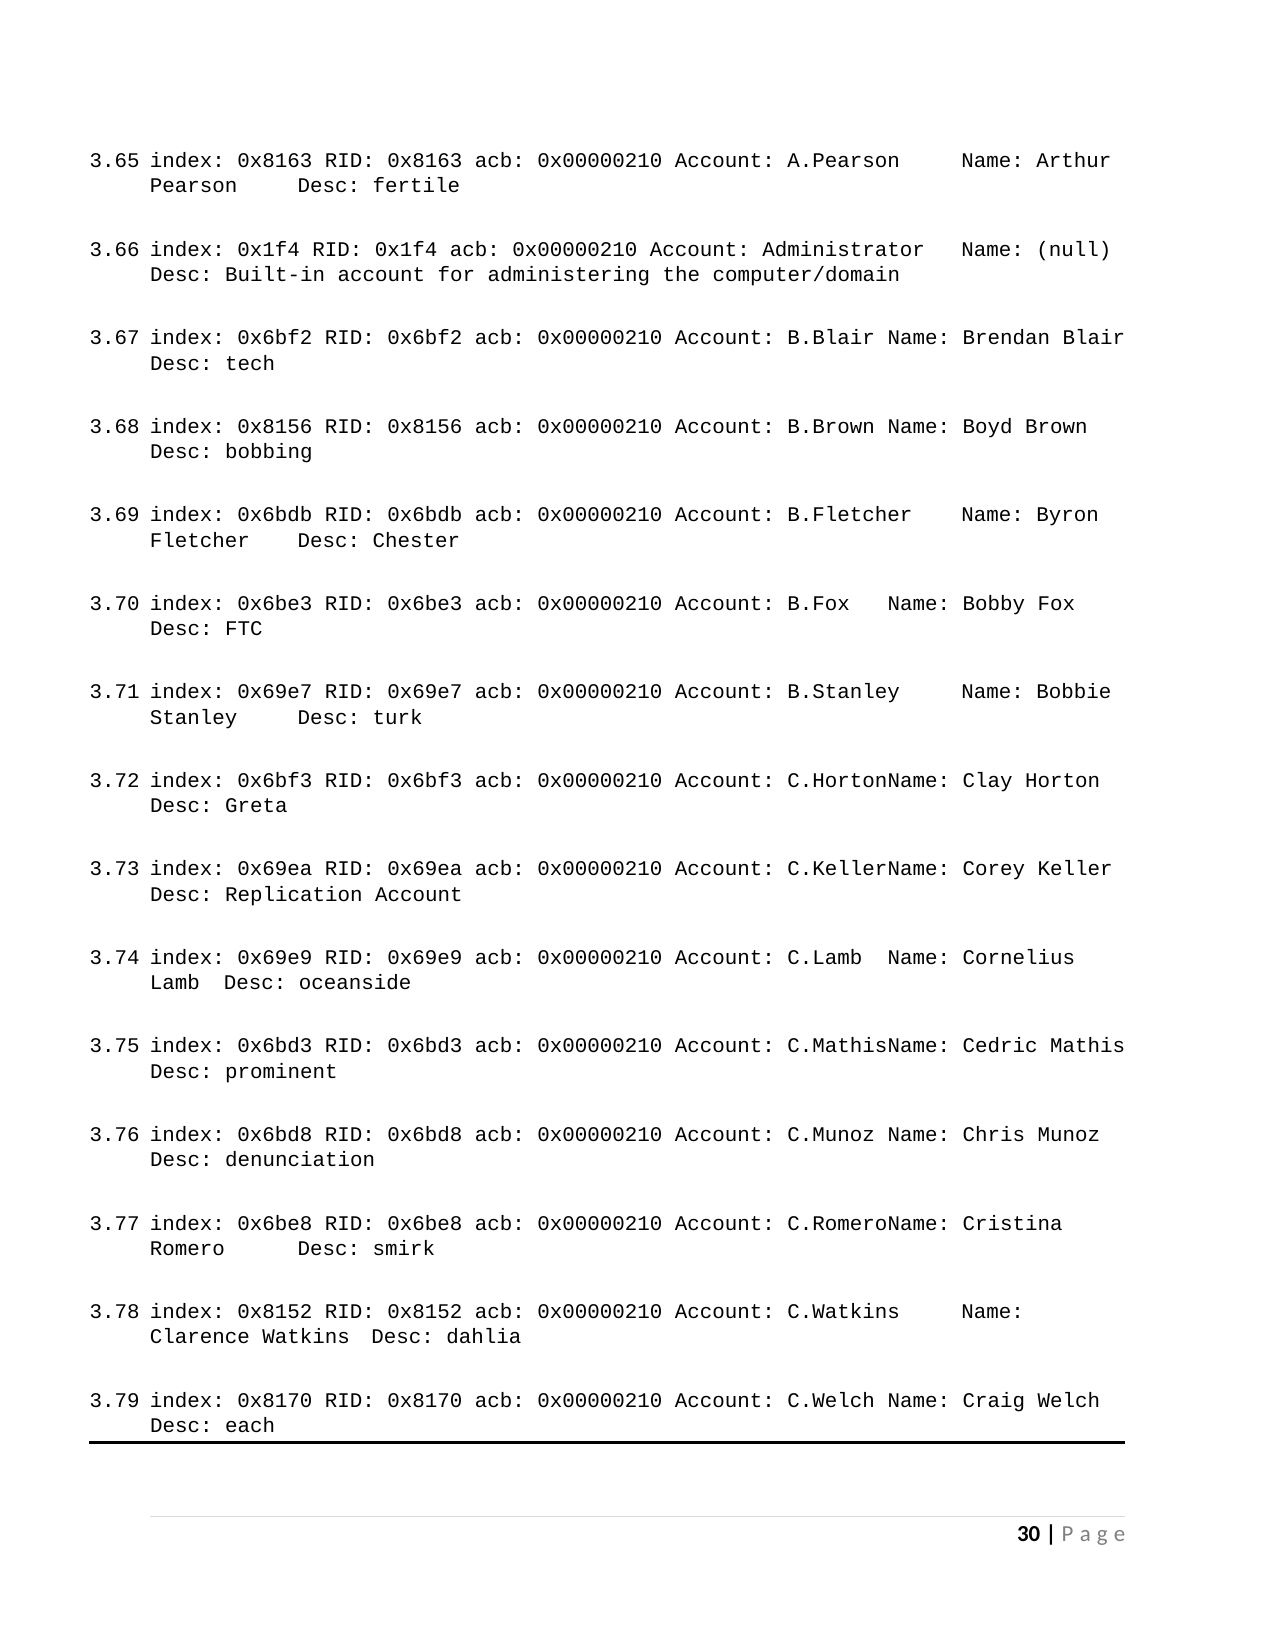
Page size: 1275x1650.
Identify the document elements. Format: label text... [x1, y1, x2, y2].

subtitle index: 0x6bf2 RID: 0x6bf2 acb: 0x00000210 Account: B.Blair Name: Brendan Blair Desc: tech [89, 327, 1125, 376]
subtitle index: 0x6be8 RID: 0x6be8 acb: 0x00000210 Account: C.Romero Name: Cristina Romero Desc: smirk [89, 1212, 1125, 1262]
subtitle index: 0x69e9 RID: 0x69e9 acb: 0x00000210 Account: C.Lamb Name: Cornelius Lamb Desc: oceanside [89, 947, 1125, 996]
subtitle index: 0x6bd8 RID: 0x6bd8 acb: 0x00000210 Account: C.Munoz Name: Chris Munoz Desc: denunciation [89, 1124, 1125, 1173]
subtitle index: 0x6be3 RID: 0x6be3 acb: 0x00000210 Account: B.Fox Name: Bobby Fox Desc: FTC [89, 593, 1125, 642]
subtitle index: 0x69ea RID: 0x69ea acb: 0x00000210 Account: C.Keller Name: Corey Keller Desc: Replication Account [89, 858, 1125, 907]
subtitle index: 0x8170 RID: 0x8170 acb: 0x00000210 Account: C.Welch Name: Craig Welch Desc: each [89, 1389, 1125, 1441]
subtitle index: 0x8156 RID: 0x8156 acb: 0x00000210 Account: B.Brown Name: Boyd Brown Desc: bobbing [89, 416, 1125, 465]
subtitle index: 0x8152 RID: 0x8152 acb: 0x00000210 Account: C.Watkins Name: Clarence Watkins Desc: dahlia [89, 1301, 1125, 1350]
subtitle index: 0x6bdb RID: 0x6bdb acb: 0x00000210 Account: B.Fletcher Name: Byron Fletcher Desc: Chester [89, 504, 1125, 553]
subtitle index: 0x69e7 RID: 0x69e7 acb: 0x00000210 Account: B.Stanley Name: Bobbie Stanley Desc: turk [89, 681, 1125, 730]
subtitle index: 0x6bf3 RID: 0x6bf3 acb: 0x00000210 Account: C.Horton Name: Clay Horton Desc: Greta [89, 770, 1125, 819]
subtitle index: 0x8163 RID: 0x8163 acb: 0x00000210 Account: A.Pearson Name: Arthur Pearson Desc: fertile [89, 150, 1125, 199]
subtitle index: 0x1f4 RID: 0x1f4 acb: 0x00000210 Account: Administrator Name: (null) Desc: Built-in account for administering the computer/domain [89, 238, 1125, 288]
subtitle index: 0x6bd3 RID: 0x6bd3 acb: 0x00000210 Account: C.Mathis Name: Cedric Mathis Desc: prominent [89, 1035, 1125, 1084]
